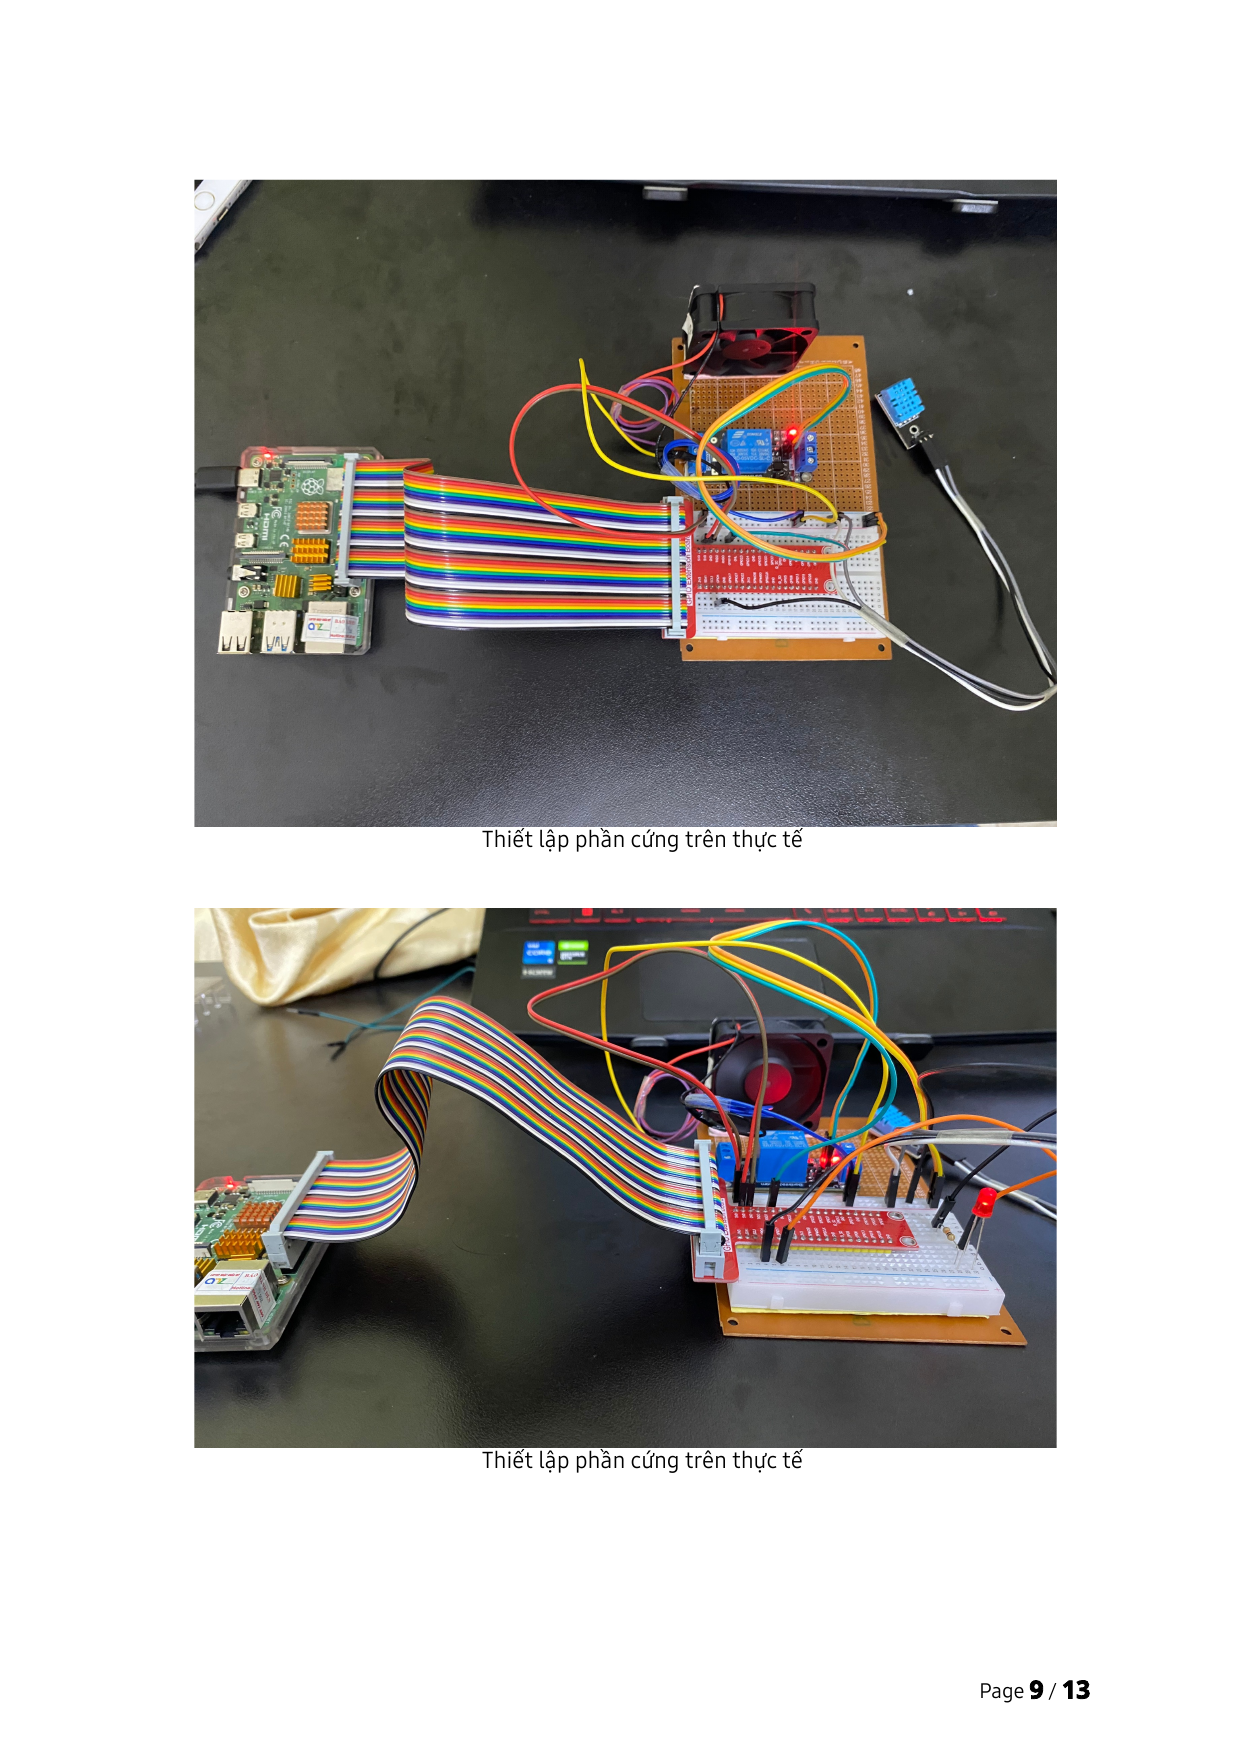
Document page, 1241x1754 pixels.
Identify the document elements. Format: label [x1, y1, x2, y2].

picture [196, 180, 1056, 827]
picture [194, 908, 1057, 1448]
